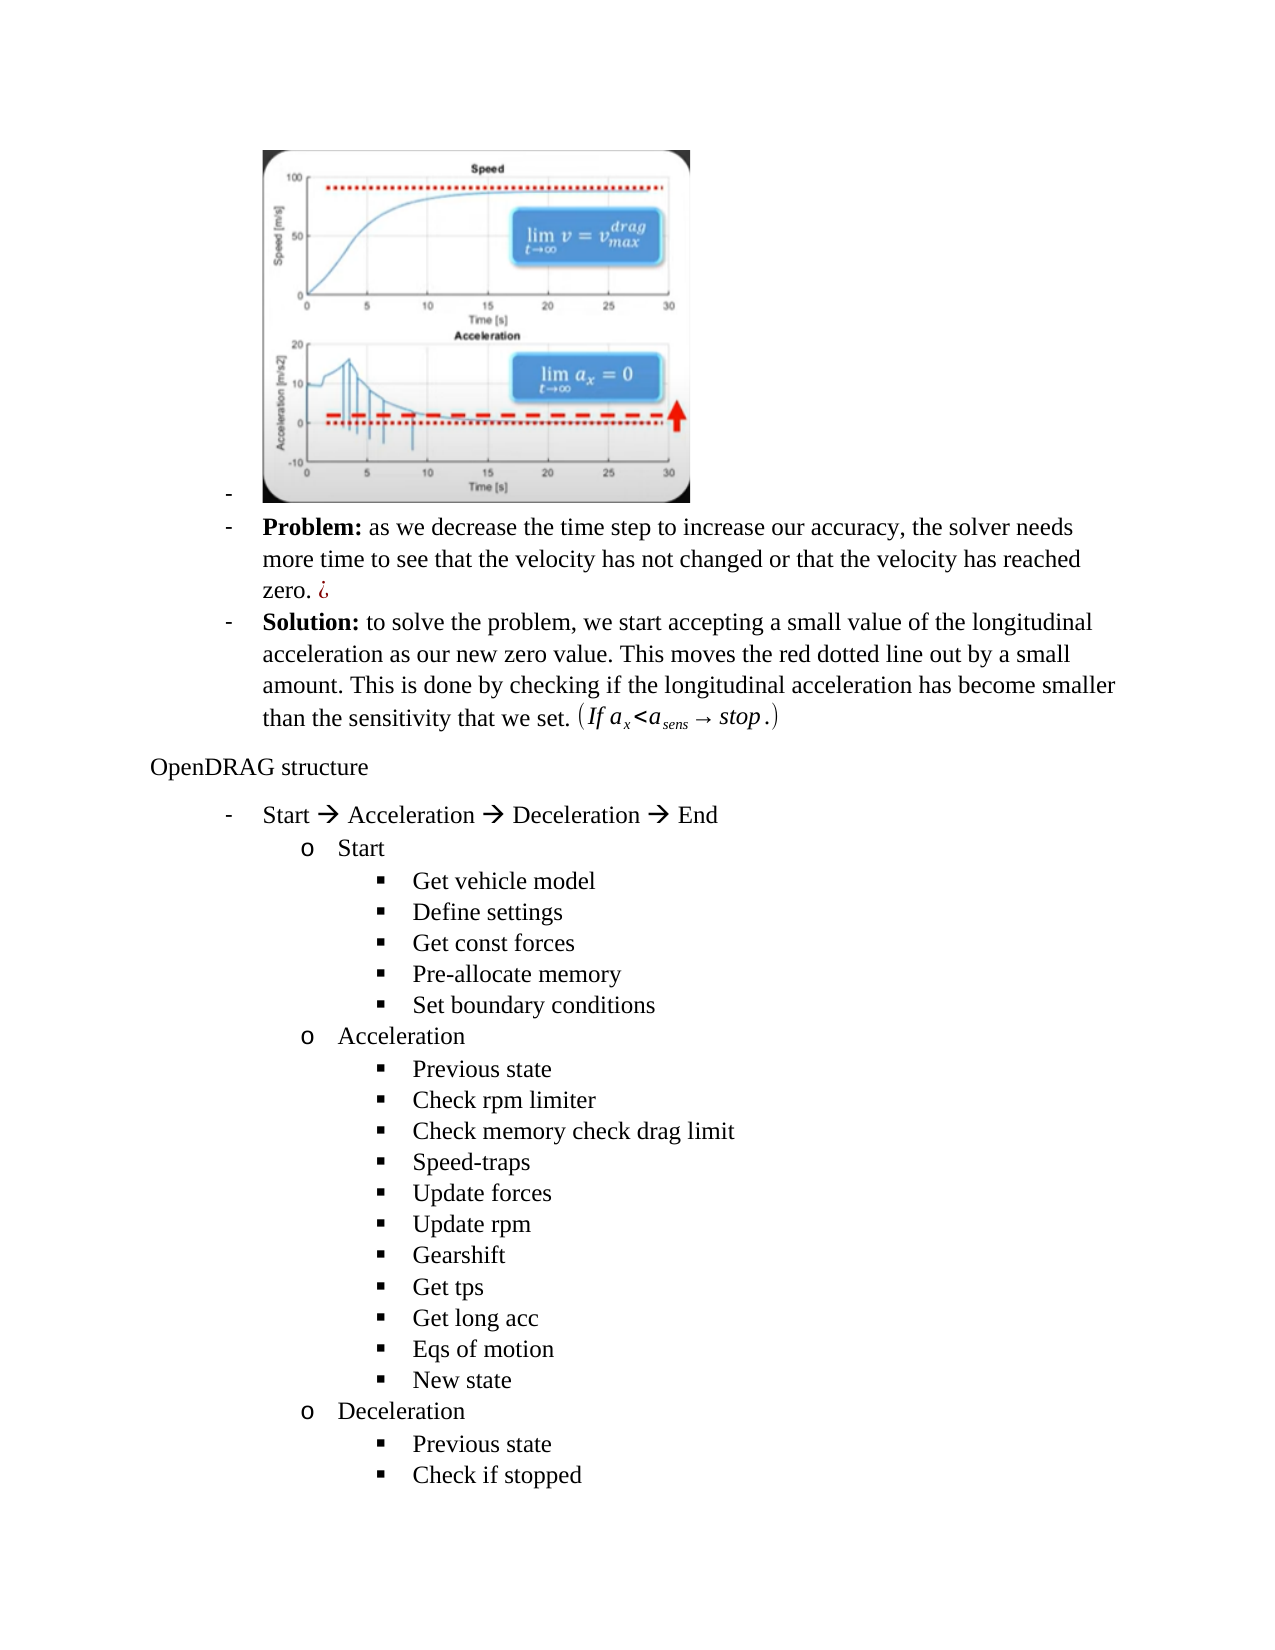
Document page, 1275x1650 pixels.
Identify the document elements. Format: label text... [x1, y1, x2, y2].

list Get tps [375, 1272, 1125, 1300]
list Get const forces [375, 928, 1125, 957]
list Deceleration [300, 1396, 1125, 1427]
list Acceleration [300, 1021, 1125, 1052]
list Check rpm limiter [375, 1085, 1125, 1114]
list Get vehicle model [375, 866, 1125, 894]
list Speed-traps [375, 1147, 1125, 1176]
list Solution: to solve the problem, we start accepting a small value of the longitudinal acceleration as our new zero value. This moves the red dotted line out by a small amount. This is done by checking if the longitudinal acceleration has become smaller than the sensitivity that we set. [225, 606, 1125, 733]
list Update rpm [375, 1209, 1125, 1238]
list Set boundary conditions [375, 990, 1125, 1019]
list Pre-allocate memory [375, 959, 1125, 988]
list Start [300, 833, 1125, 863]
list Problem: as we decrease the time step to increase our accuracy, the solver needs more time to see that the velocity has not changed or that the velocity has reached zero. [225, 511, 1125, 604]
list Check if stopped [375, 1460, 1125, 1489]
list Get long acc [375, 1303, 1125, 1331]
list Gearshift [375, 1241, 1125, 1269]
list Check memory check drag limit [375, 1116, 1125, 1145]
list Start Acceleration Deceleration End [225, 800, 1125, 830]
list New state [375, 1365, 1125, 1393]
list Update forces [375, 1178, 1125, 1207]
list Define settings [375, 897, 1125, 926]
list Previous state [375, 1429, 1125, 1458]
list Eqs of motion [375, 1334, 1125, 1362]
list Previous state [375, 1054, 1125, 1083]
text OpenDRAG structure [150, 752, 1125, 781]
